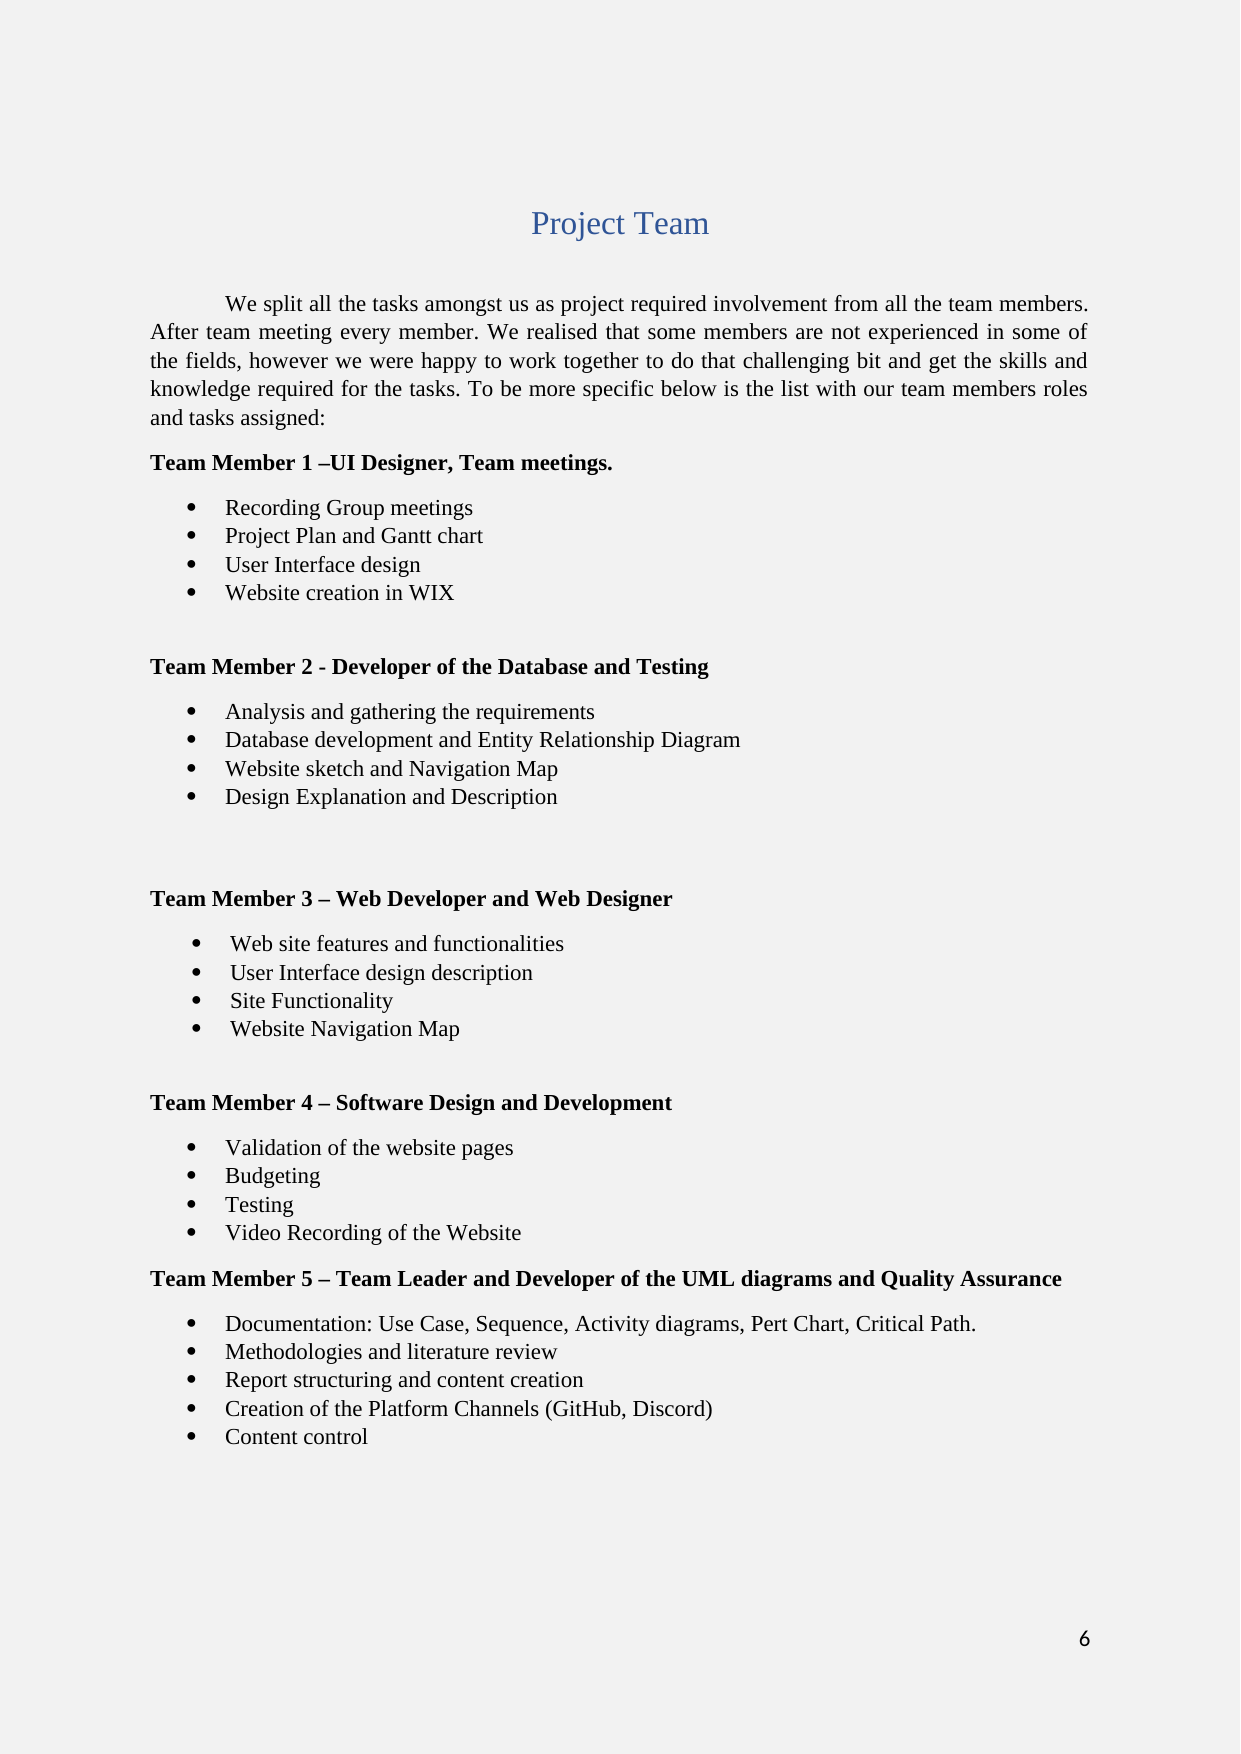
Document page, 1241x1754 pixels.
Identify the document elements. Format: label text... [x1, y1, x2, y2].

list Website creation in WIX [187, 579, 1090, 606]
subtitle Project Team [150, 203, 1090, 242]
list Report structuring and content creation [187, 1367, 1090, 1393]
text Team Member 1 –UI Designer, Team meetings. [150, 449, 1090, 475]
text Team Member 3 – Web Developer and Web Designer [150, 885, 1090, 911]
list Content control [187, 1423, 1090, 1450]
list Video Recording of the Website [187, 1219, 1090, 1246]
list Testing [187, 1191, 1090, 1217]
list User Interface design [187, 551, 1090, 577]
list Website sketch and Navigation Map [187, 755, 1090, 781]
list Design Explanation and Description [187, 783, 1090, 809]
list Methodologies and literature review [187, 1338, 1090, 1364]
list Analysis and gathering the requirements [187, 698, 1090, 724]
list Budgeting [187, 1163, 1090, 1189]
text Team Member 4 – Software Design and Development [150, 1089, 1090, 1115]
list Recording Group meetings [187, 494, 1090, 520]
text We split all the tasks amongst us as project required involvement from all the team members. After team meeting every member. We realised that some members are not experienced in some of the fields, however we were happy to work together to do that challenging bit and get the skills and knowledge required for the tasks. To be more specific below is the list with our team members roles and tasks assigned: [150, 290, 1090, 430]
text Team Member 5 – Team Leader and Developer of the UML diagrams and Quality Assurance [150, 1264, 1090, 1291]
list Project Plan and Gantt chart [187, 522, 1090, 549]
list Documentation: Use Case, Sequence, Activity diagrams, Pert Chart, Critical Path. [187, 1310, 1090, 1336]
list Database development and Entity Relationship Diagram [187, 726, 1090, 753]
list Web site features and functionalities [192, 930, 1090, 957]
list Website Navigation Map [192, 1016, 1090, 1042]
text Team Member 2 - Developer of the Database and Testing [150, 653, 1090, 679]
list Validation of the website pages [187, 1134, 1090, 1161]
list User Interface design description [192, 959, 1090, 985]
list Creation of the Platform Channels (GitHub, Discord) [187, 1395, 1090, 1421]
list Site Functionality [192, 987, 1090, 1013]
